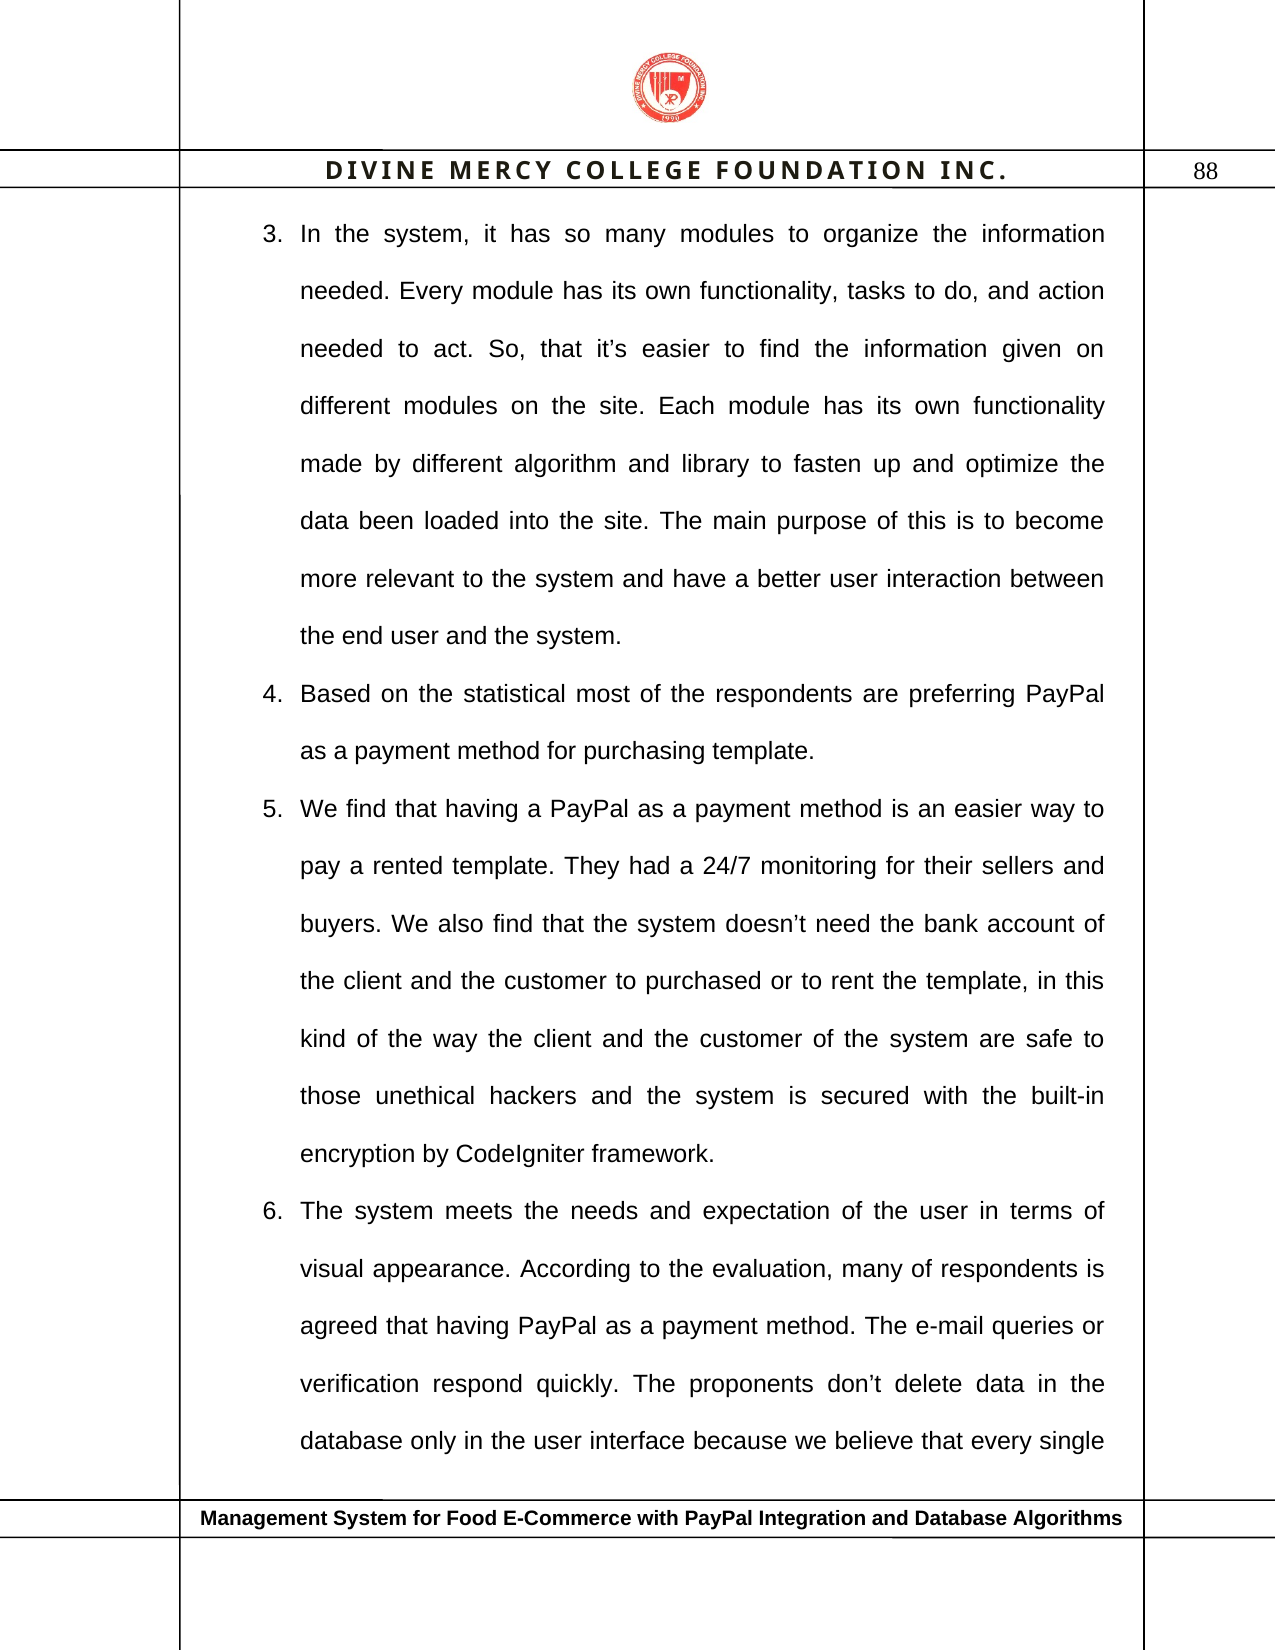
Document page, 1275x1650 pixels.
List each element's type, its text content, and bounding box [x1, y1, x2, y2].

list Based on the statistical most of the respondents are preferring PayPal as a payment method for purchasing template. [262, 679, 1106, 765]
list In the system, it has so many modules to organize the information needed. Every module has its own functionality, tasks to do, and action needed to act. So, that it’s easier to find the information given on different modules on the site. Each module has its own functionality made by different algorithm and library to fasten up and optimize the data been loaded into the site. The main purpose of this is to become more relevant to the system and have a better user interaction between the end user and the system. [262, 219, 1106, 650]
list We find that having a PayPal as a payment method is an easier way to pay a rented template. They had a 24/7 monitoring for their sellers and buyers. We also find that the system doesn’t need the bank account of the client and the customer to purchased or to rent the template, in this kind of the way the client and the customer of the system are safe to those unethical hackers and the system is secured with the built-in encryption by CodeIgniter framework. [262, 794, 1106, 1167]
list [262, 1196, 1106, 1455]
picture [632, 52, 709, 123]
